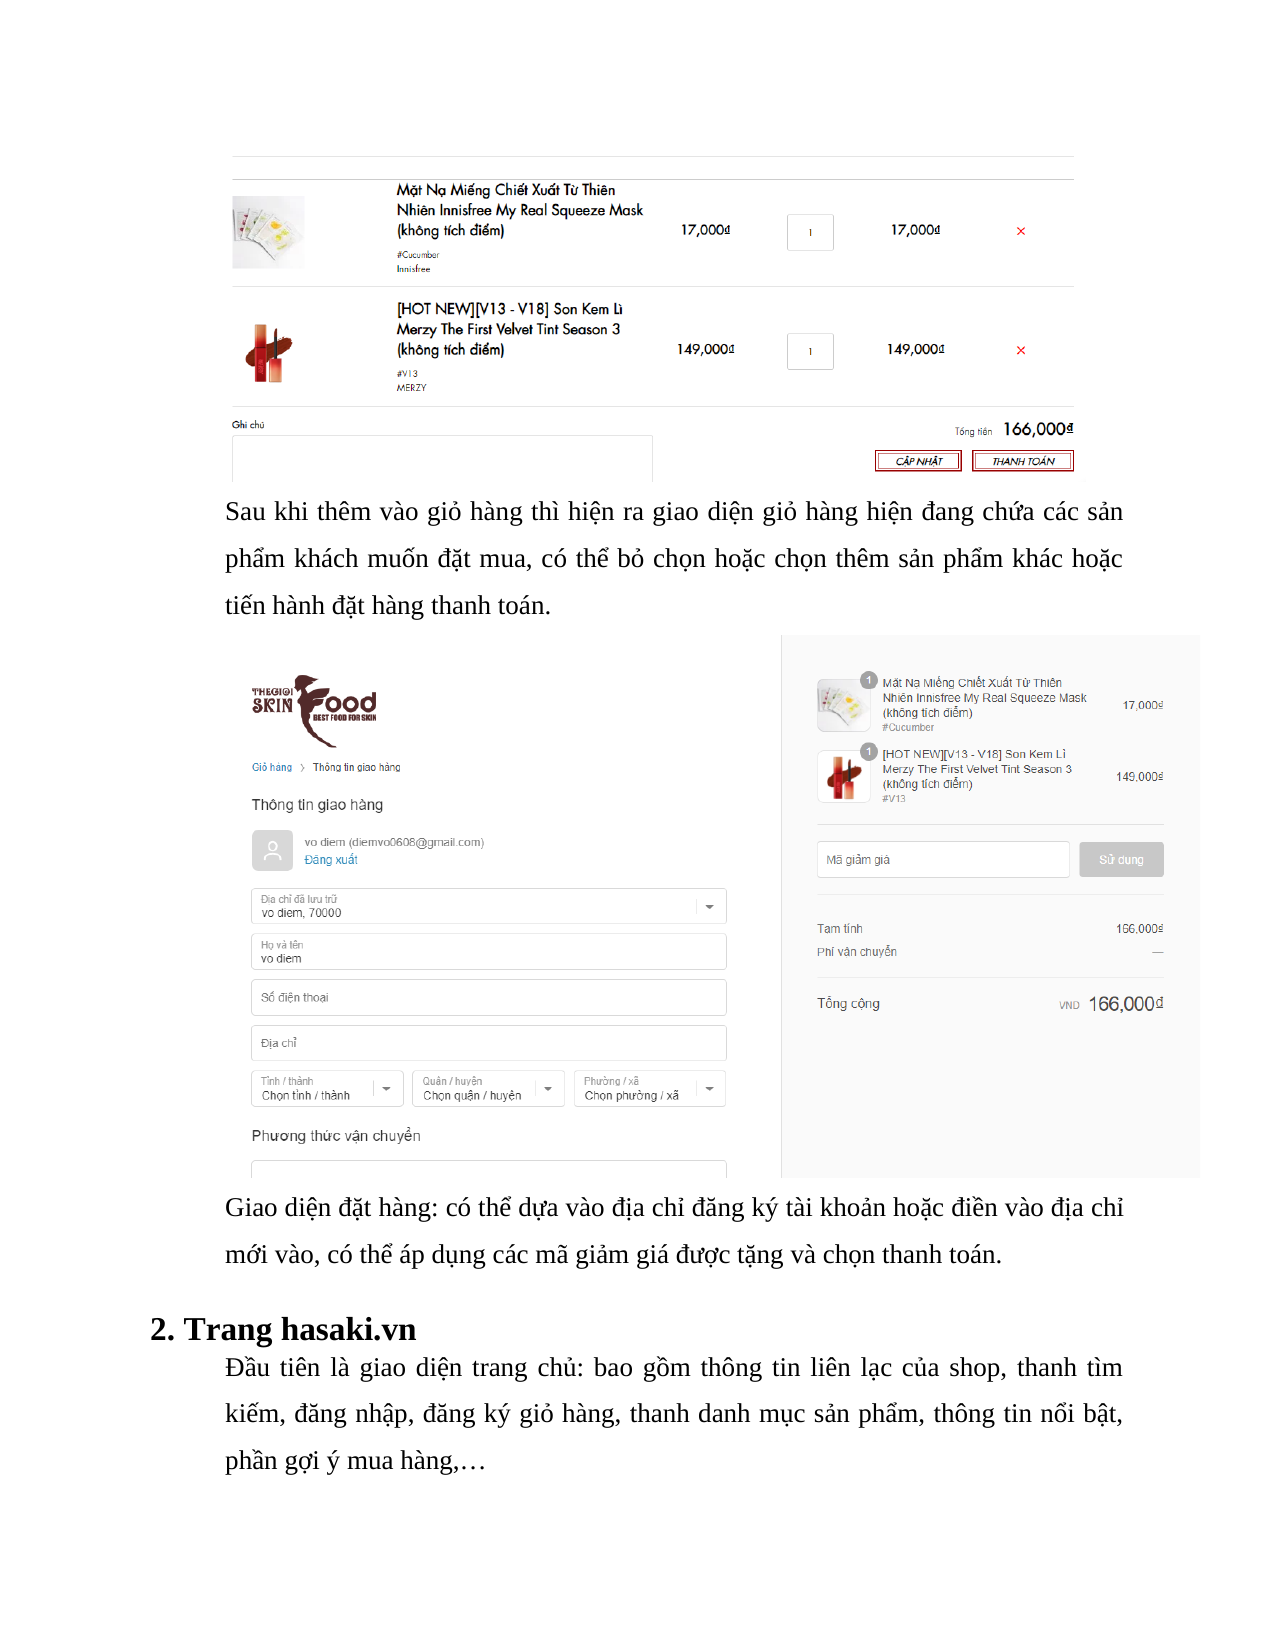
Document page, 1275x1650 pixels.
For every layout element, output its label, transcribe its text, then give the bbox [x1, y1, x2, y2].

picture [225, 150, 1086, 482]
picture [225, 635, 1200, 1178]
list Sau khi thêm vào giỏ hàng thì hiện ra giao diện giỏ hàng hiện đang chứa các sản phẩm khách muốn đặt mua, có thể bỏ chọn hoặc chọn thêm sản phẩm khác hoặc tiến hành đặt hàng thanh toán. [225, 496, 1125, 620]
list Giao diện đặt hàng: có thể dựa vào địa chỉ đăng ký tài khoản hoặc điền vào địa chỉ mới vào, có thể áp dụng các mã giảm giá được tặng và chọn thanh toán. [225, 1191, 1125, 1269]
list Đầu tiên là giao diện trang chủ: bao gồm thông tin liên lạc của shop, thanh tìm kiếm, đăng nhập, đăng ký giỏ hàng, thanh danh mục sản phẩm, thông tin nổi bật, phần gợi ý mua hàng,… [225, 1351, 1125, 1475]
subtitle 2. Trang hasaki.vn [150, 1309, 1125, 1348]
